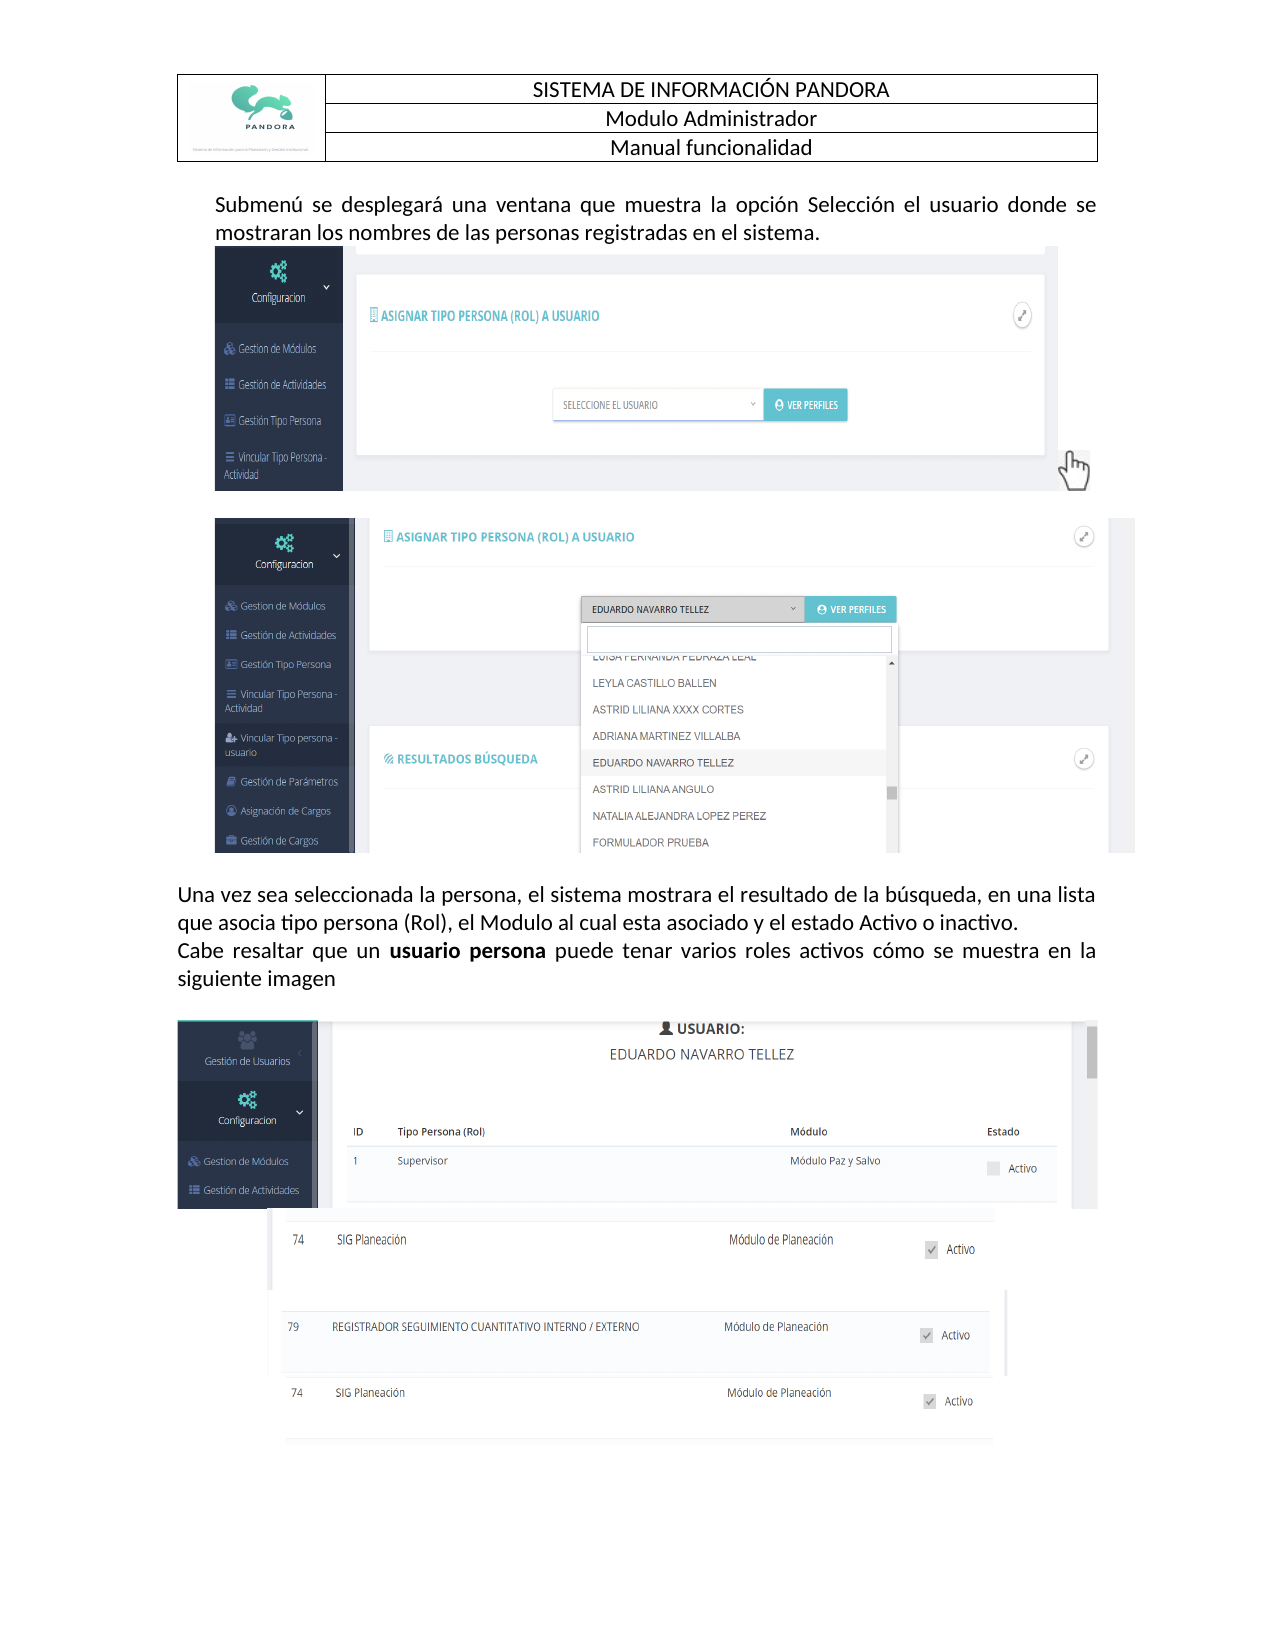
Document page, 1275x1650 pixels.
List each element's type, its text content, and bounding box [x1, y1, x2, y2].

picture [177, 1020, 1098, 1445]
picture [189, 82, 314, 154]
text Una vez sea seleccionada la persona, el sistema mostrara el resultado de la búsqueda, en una lista que asocia tipo persona (Rol), el Modulo al cual esta asociado y el estado Activo o inactivo. [177, 880, 1098, 936]
picture [214, 518, 1135, 853]
picture [214, 246, 1091, 491]
text Cabe resaltar que un usuario persona puede tenar varios roles activos cómo se muestra en la siguiente imagen [177, 936, 1098, 992]
